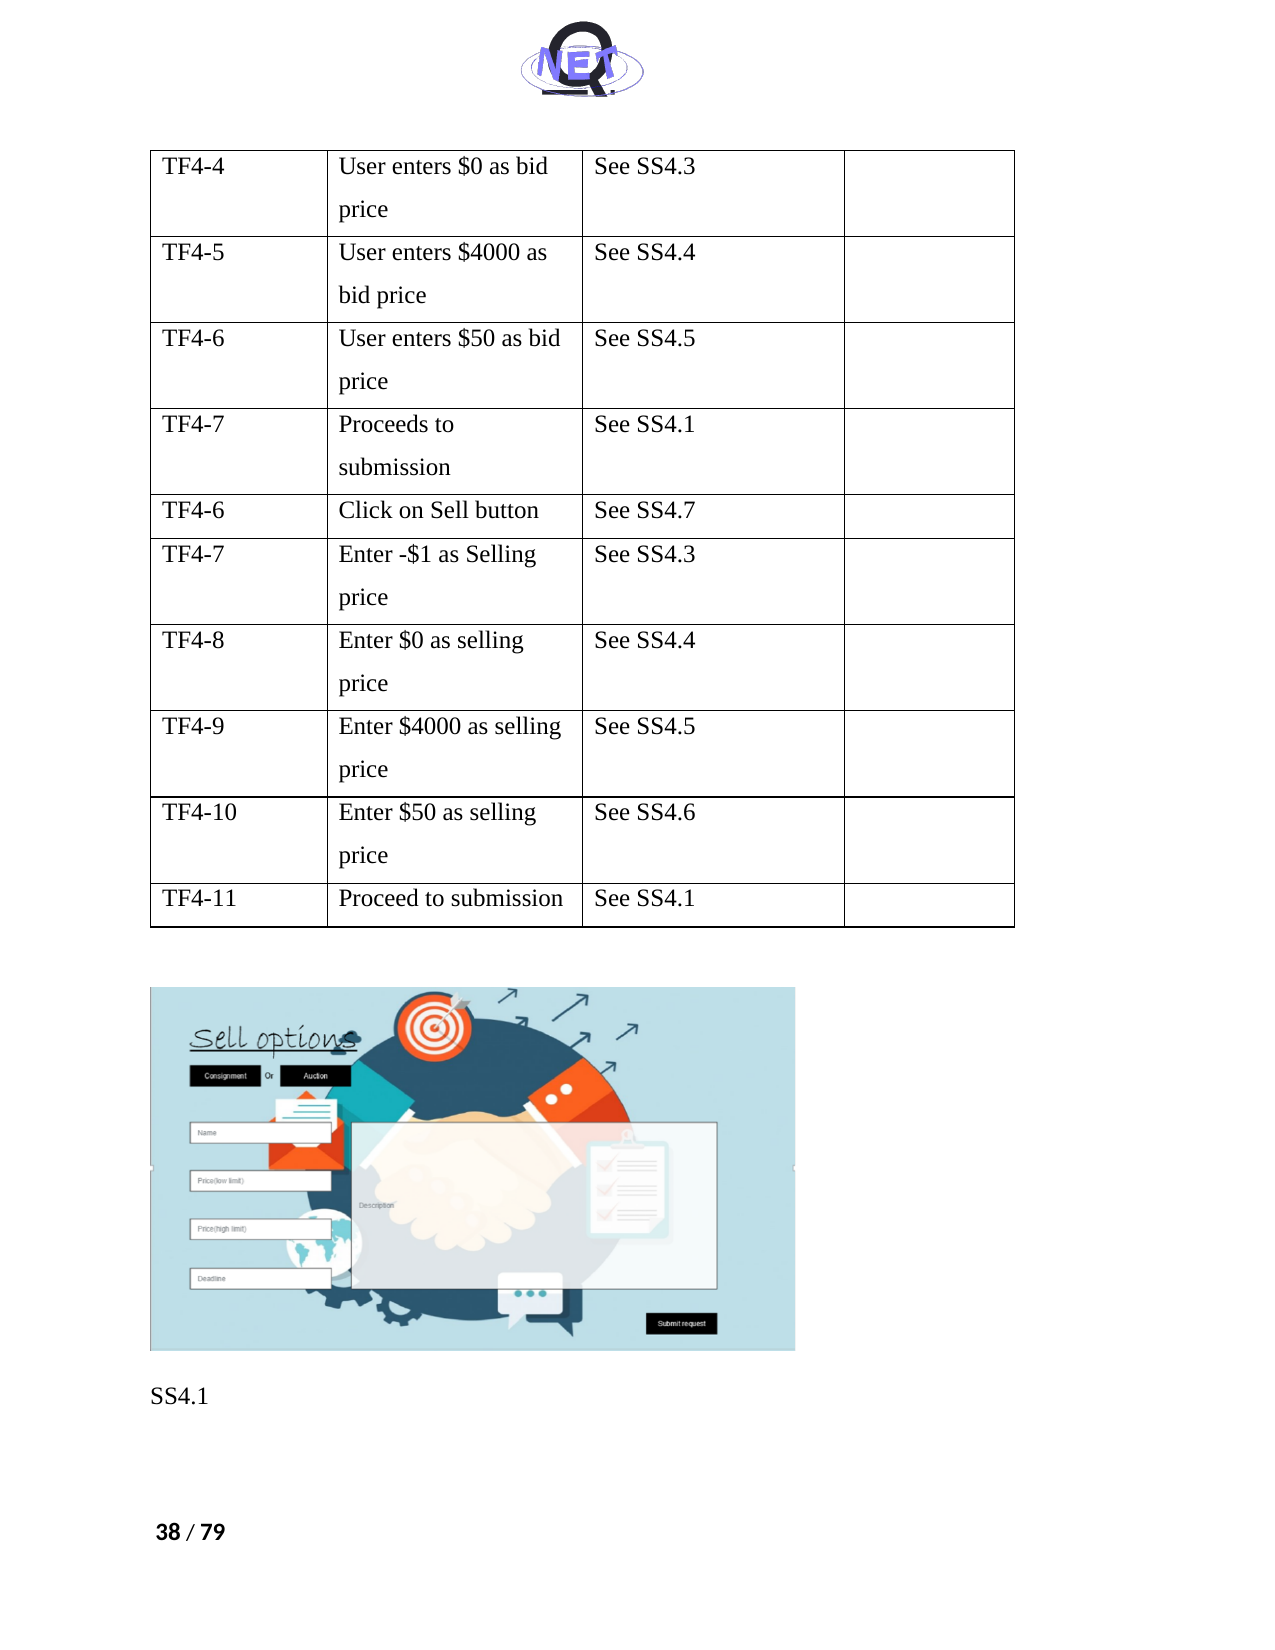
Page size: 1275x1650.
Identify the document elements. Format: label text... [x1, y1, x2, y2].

table_cell Proceeds to submission [328, 409, 582, 494]
table_cell TF4-6 [151, 323, 327, 408]
table_cell [845, 625, 1014, 710]
table_cell See SS4.4 [583, 625, 844, 710]
table_cell Proceed to submission [328, 884, 582, 926]
table_cell TF4-7 [151, 409, 327, 494]
table_cell See SS4.3 [583, 151, 844, 236]
table_cell TF4-7 [151, 539, 327, 624]
table_cell [845, 798, 1014, 882]
table_cell Enter -$1 as Selling price [328, 539, 582, 624]
table_cell TF4-11 [151, 884, 327, 926]
picture [150, 987, 796, 1351]
table_cell See SS4.5 [583, 323, 844, 408]
picture [510, 12, 652, 103]
table_cell [845, 237, 1014, 322]
table_cell See SS4.4 [583, 237, 844, 322]
table_cell TF4-10 [151, 798, 327, 882]
table_cell TF4-5 [151, 237, 327, 322]
table_cell Enter $4000 as selling price [328, 711, 582, 796]
table_cell See SS4.1 [583, 884, 844, 926]
table_cell [845, 884, 1014, 926]
table_cell See SS4.5 [583, 711, 844, 796]
table_cell TF4-9 [151, 711, 327, 796]
table_cell See SS4.1 [583, 409, 844, 494]
table_cell TF4-6 [151, 495, 327, 538]
table_cell TF4-8 [151, 625, 327, 710]
table_cell [845, 495, 1014, 538]
table_cell See SS4.6 [583, 798, 844, 882]
table_cell TF4-4 [151, 151, 327, 236]
table_cell Enter $50 as selling price [328, 798, 582, 882]
text SS4.1 [150, 1381, 1125, 1410]
table_cell [845, 711, 1014, 796]
table_cell Click on Sell button [328, 495, 582, 538]
table_cell User enters $50 as bid price [328, 323, 582, 408]
table_cell Enter $0 as selling price [328, 625, 582, 710]
table_cell User enters $4000 as bid price [328, 237, 582, 322]
table_cell [845, 323, 1014, 408]
table_cell [845, 409, 1014, 494]
table_cell [845, 539, 1014, 624]
table_cell See SS4.7 [583, 495, 844, 538]
table_cell See SS4.3 [583, 539, 844, 624]
table_cell [845, 151, 1014, 236]
table_cell User enters $0 as bid price [328, 151, 582, 236]
